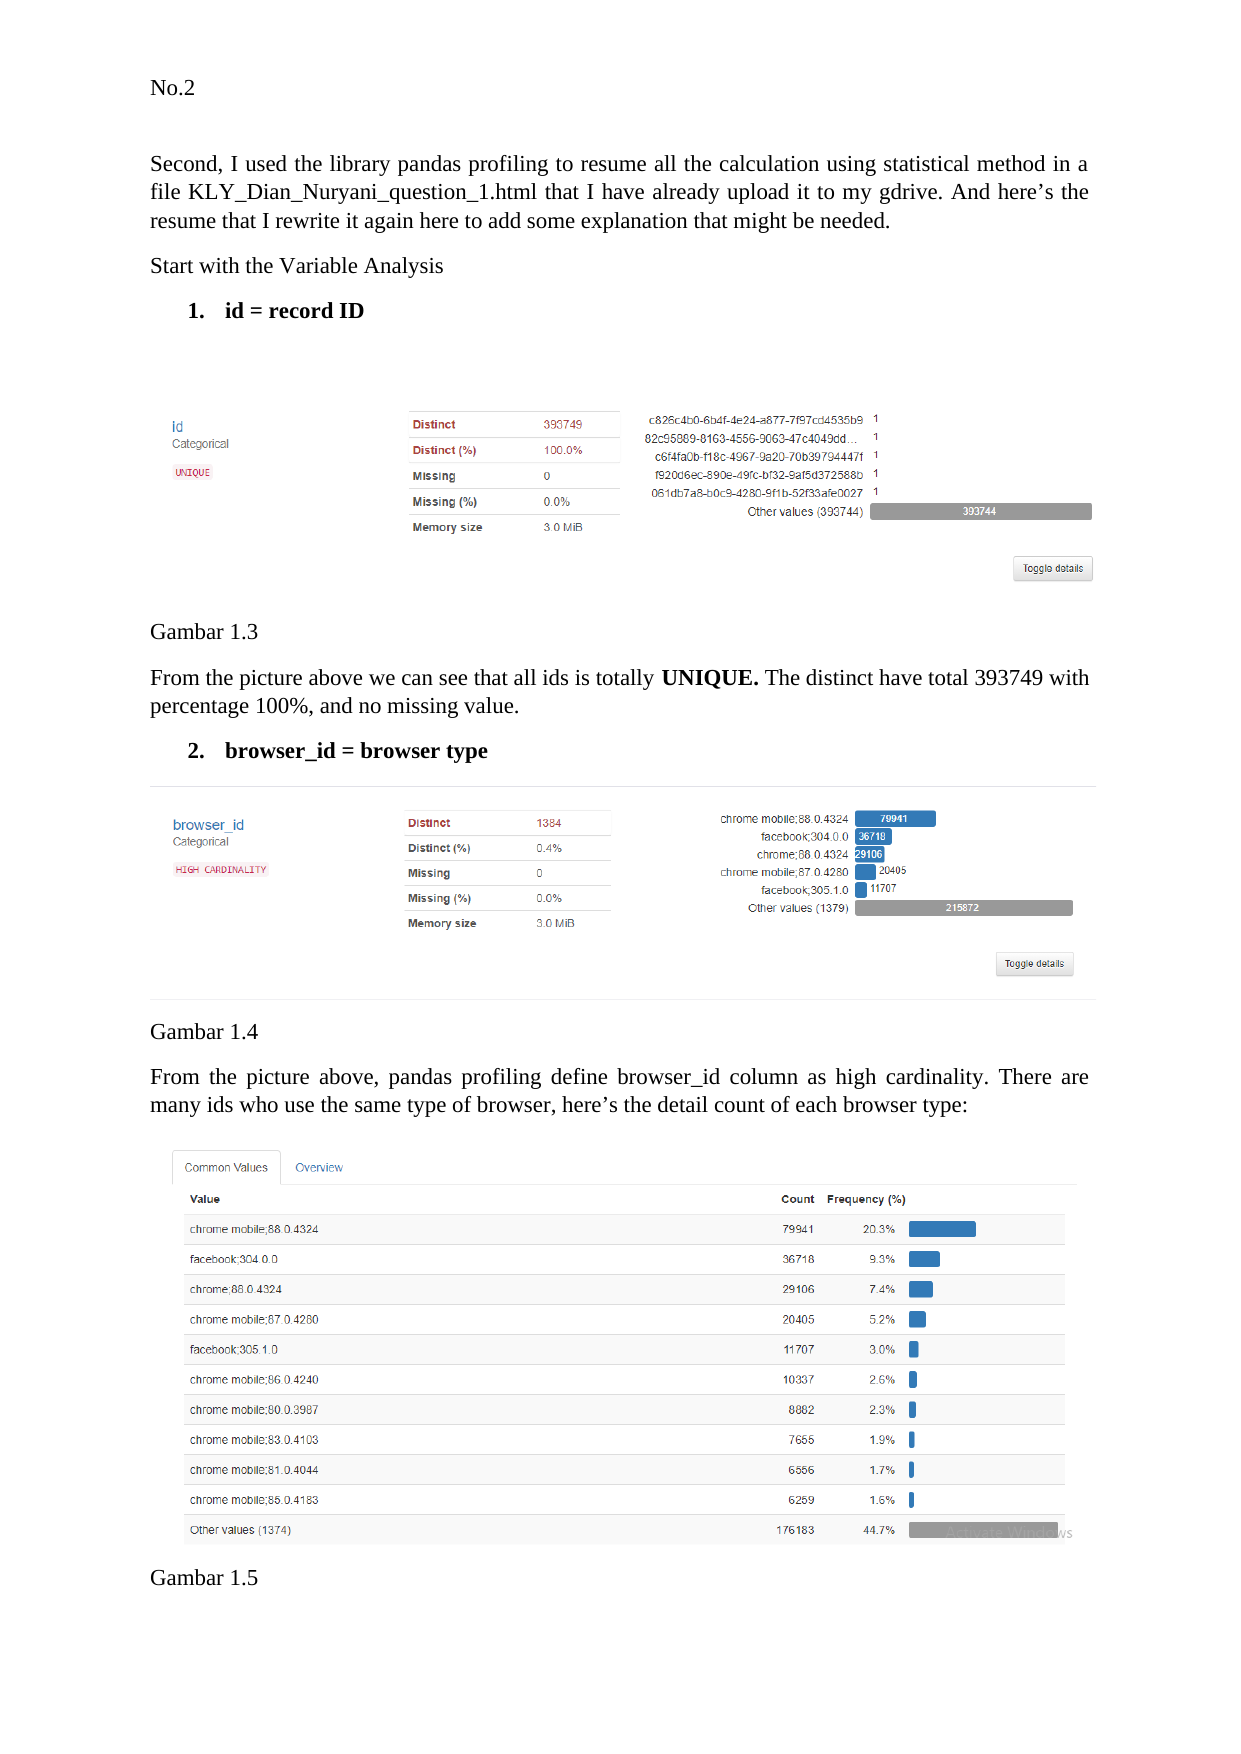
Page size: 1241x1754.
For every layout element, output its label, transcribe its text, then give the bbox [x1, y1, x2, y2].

picture [150, 389, 1111, 600]
text Gambar 1.3 [150, 618, 1090, 645]
list id = record ID [187, 297, 1090, 323]
picture [150, 1136, 1087, 1546]
picture [150, 782, 1097, 1000]
text From the picture above we can see that all ids is totally UNIQUE. The distinct have total 393749 with percentage 100%, and no missing value. [150, 663, 1090, 718]
text Gambar 1.5 [150, 1564, 1090, 1590]
text Gambar 1.4 [150, 1018, 1090, 1044]
text Start with the Variable Analysis [150, 252, 1090, 278]
text Second, I used the library pandas profiling to resume all the calculation using statistical method in a file KLY_Dian_Nuryani_question_1.html that I have already upload it to my gdrive. And here’s the resume that I rewrite it again here to add some explanation that might be needed. [150, 150, 1090, 233]
text From the picture above, pandas profiling define browser_id column as high cardinality. There are many ids who use the same type of browser, here’s the detail count of each browser type: [150, 1063, 1090, 1118]
list browser_id = browser type [187, 737, 1090, 763]
